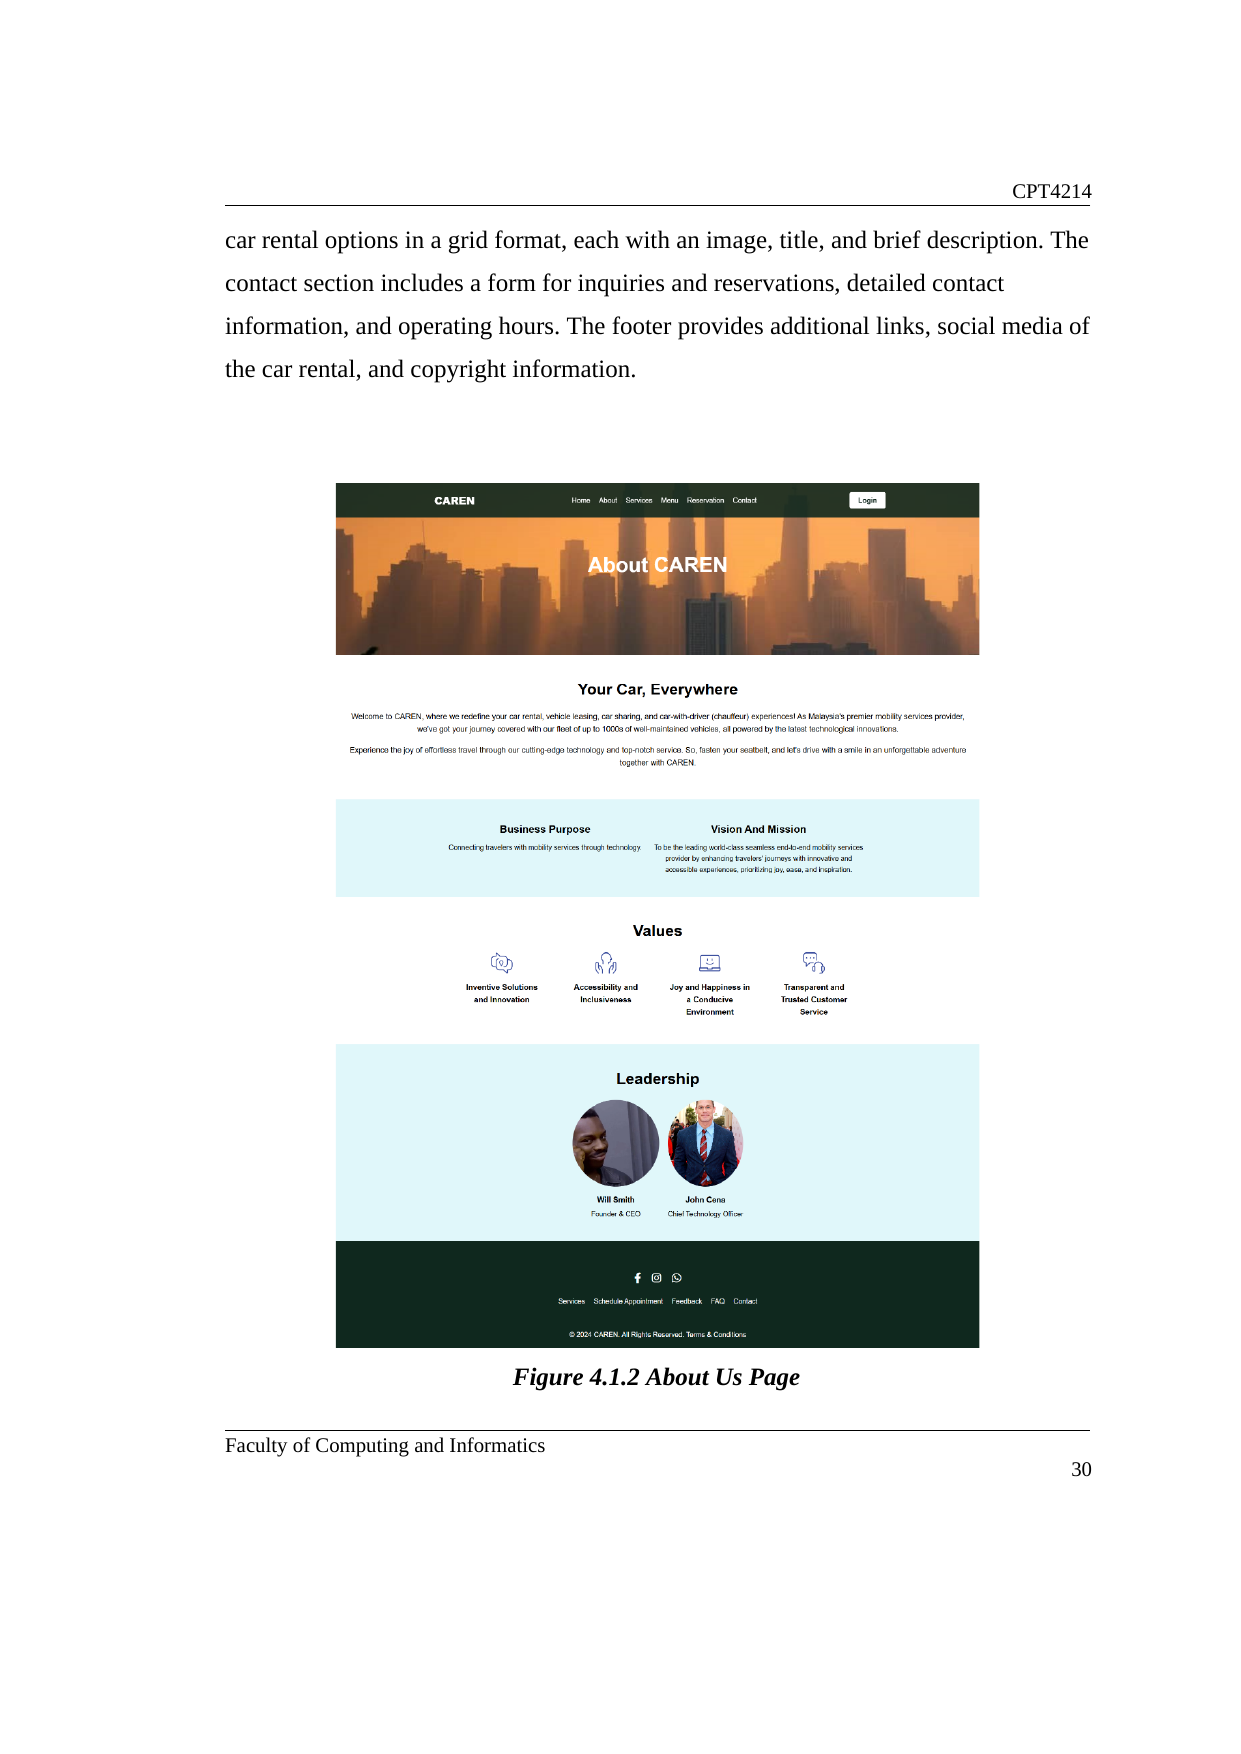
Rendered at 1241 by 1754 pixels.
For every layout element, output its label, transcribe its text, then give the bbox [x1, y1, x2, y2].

picture [335, 483, 980, 1348]
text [225, 225, 1090, 383]
text Figure 4.1.2 About Us Page [225, 1362, 1090, 1391]
